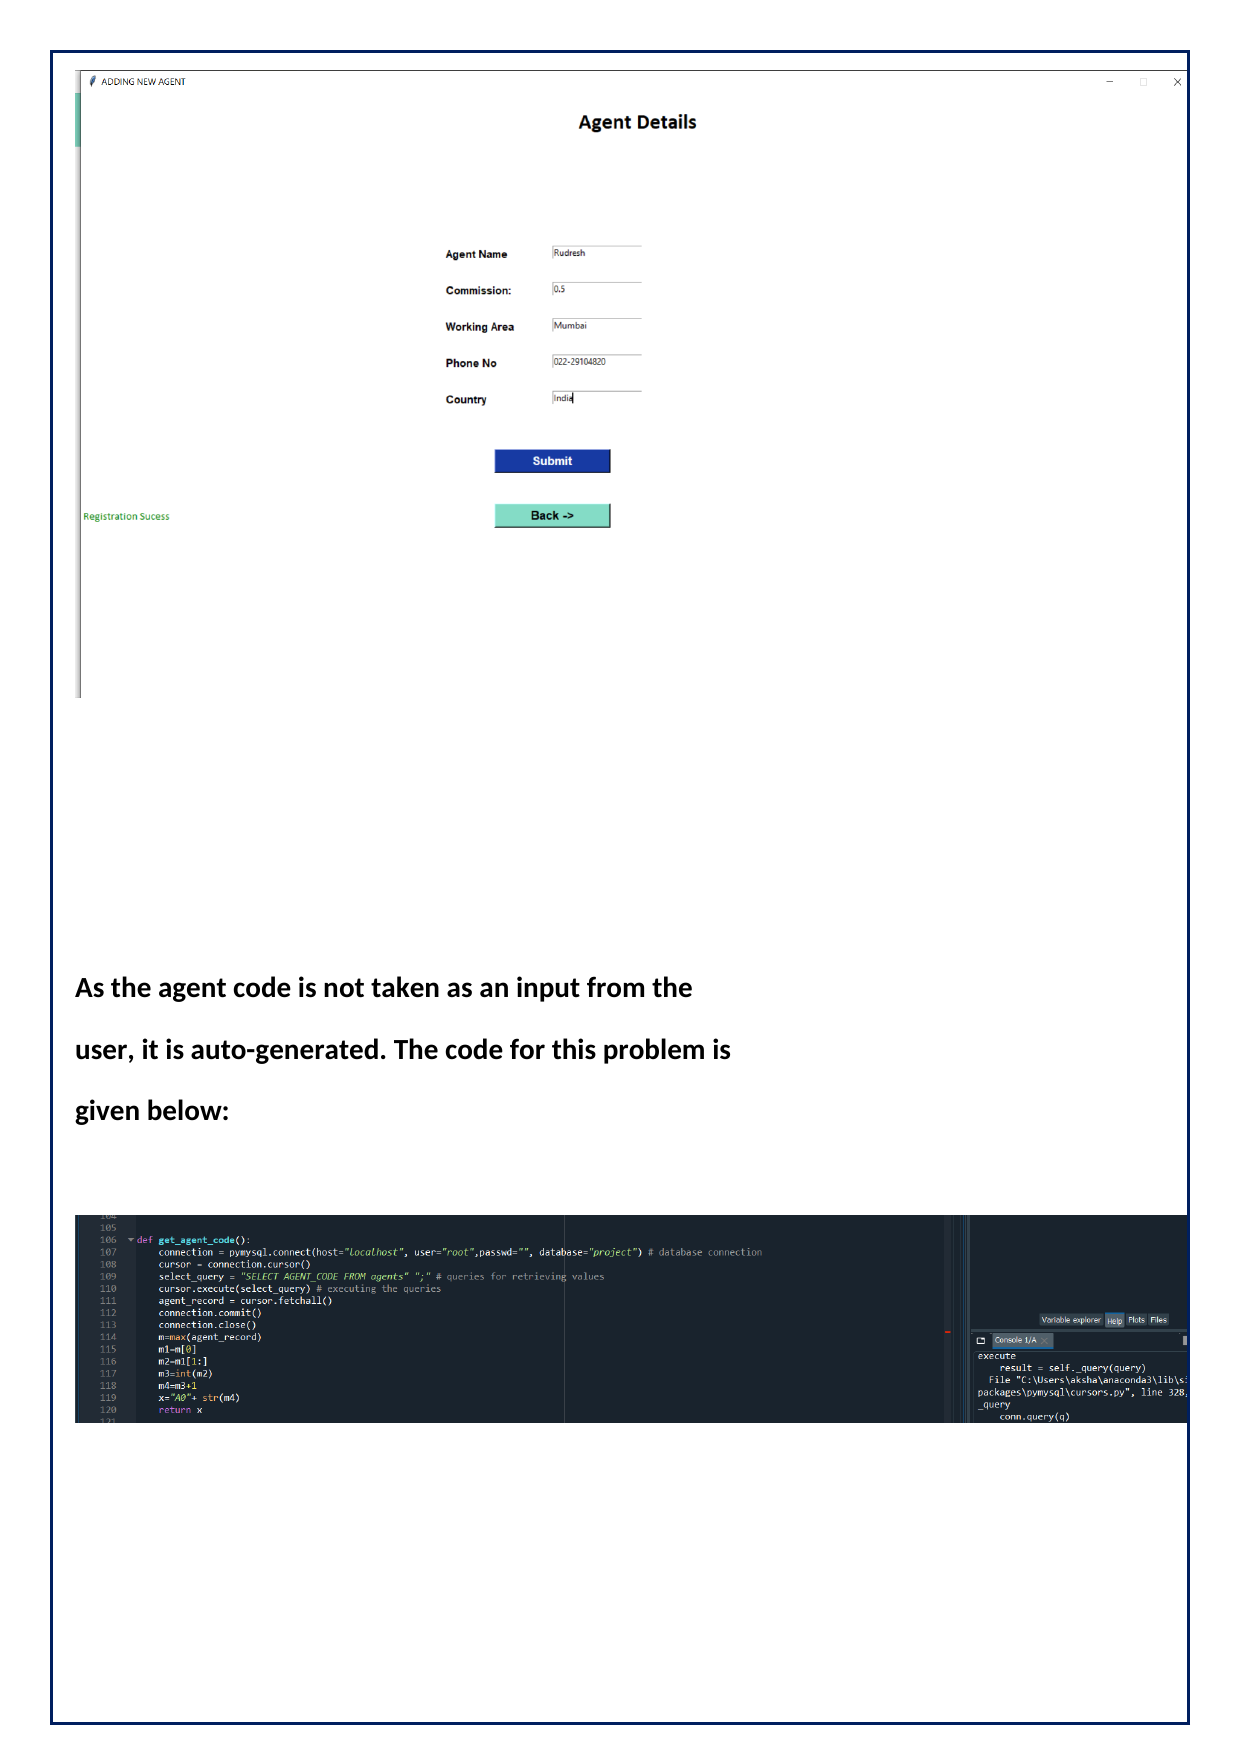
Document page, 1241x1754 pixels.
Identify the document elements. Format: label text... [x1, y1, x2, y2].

picture [75, 70, 1187, 698]
text As the agent code is not taken as an input from the user, it is auto-generated. The code for this problem is given below: [75, 969, 754, 1128]
picture [75, 1215, 1187, 1423]
